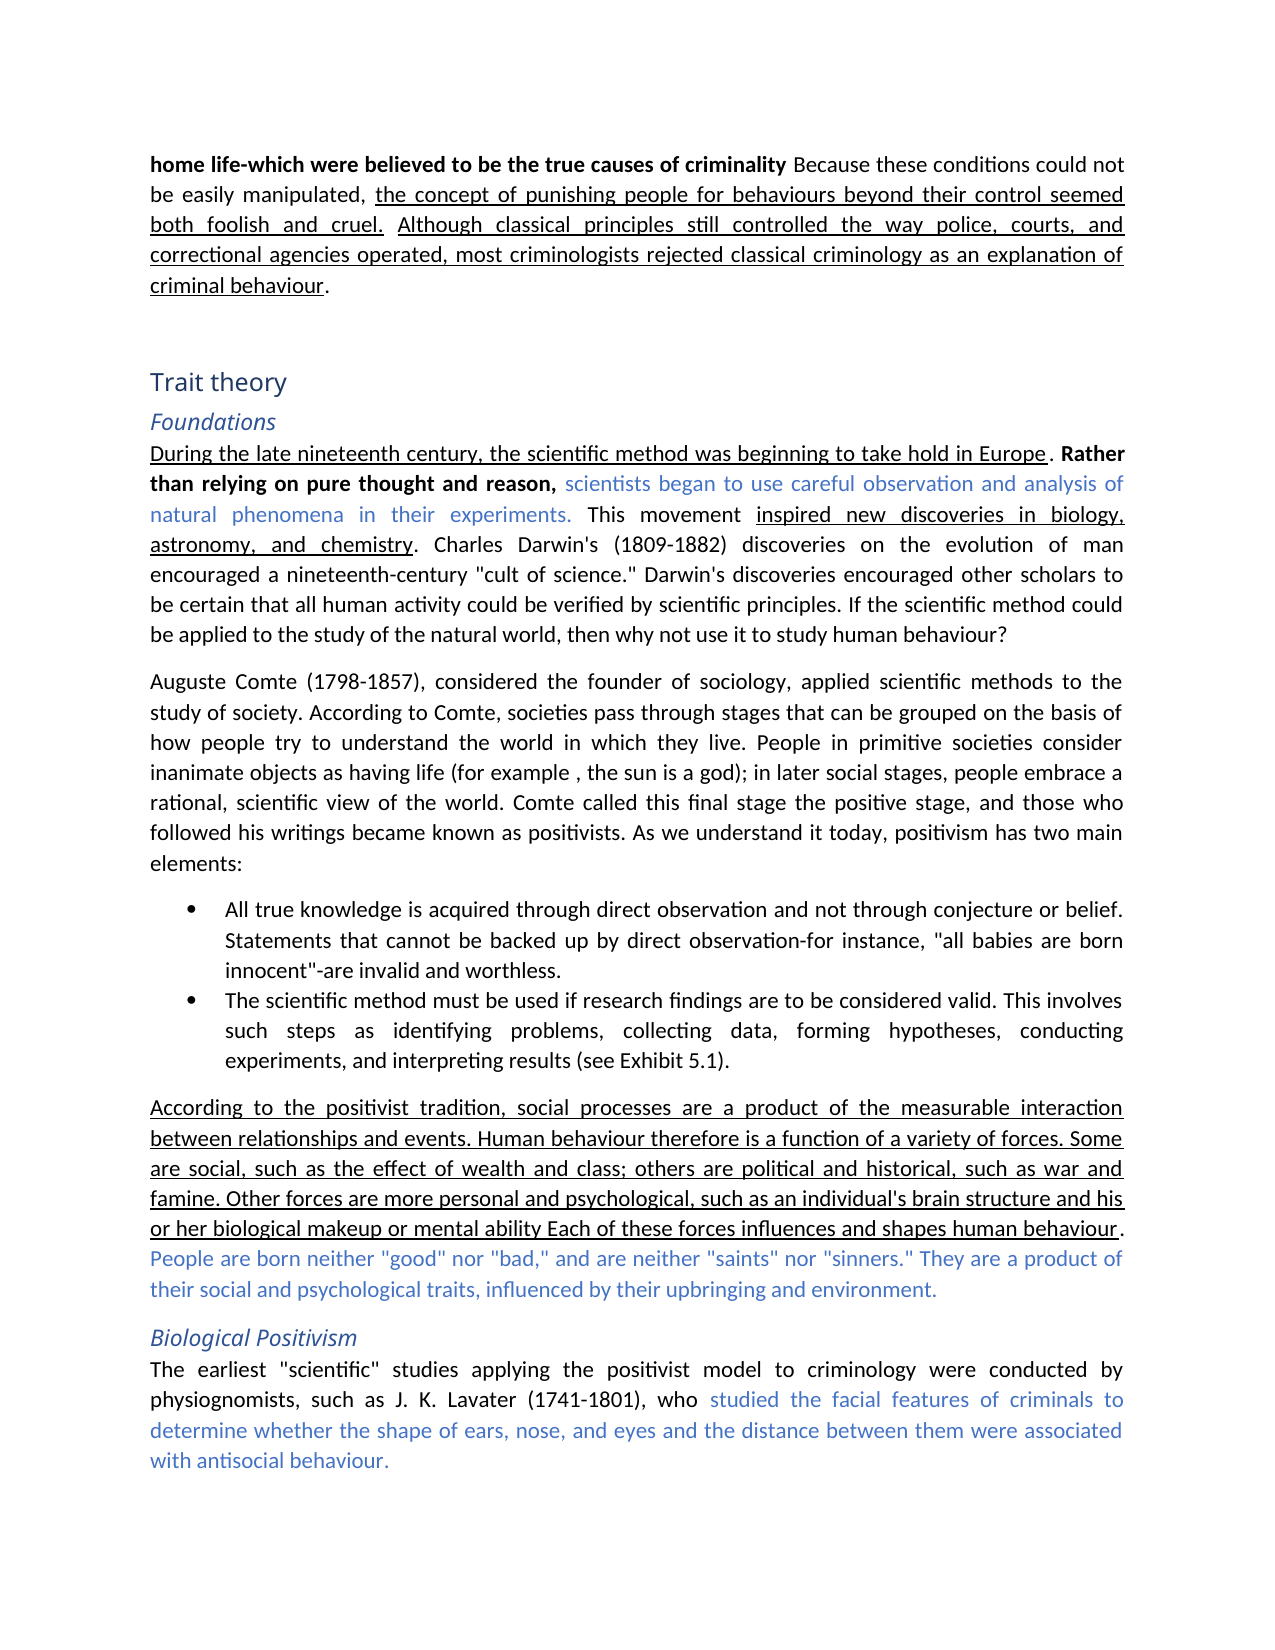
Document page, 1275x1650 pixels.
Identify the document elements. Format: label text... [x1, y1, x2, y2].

subtitle Foundations [150, 406, 1125, 437]
text Auguste Comte (1798-1857), considered the founder of sociology, applied scientific methods to the study of society. According to Comte, societies pass through stages that can be grouped on the basis of how people try to understand the world in which they live. People in primitive societies consider inanimate objects as having life (for example , the sun is a god); in later social stages, people embrace a rational, scientific view of the world. Comte called this final stage the positive stage, and those who followed his writings became known as positivists. As we understand it today, positivism has two main elements: [150, 667, 1125, 877]
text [150, 150, 1125, 299]
subtitle Biological Positivism [150, 1322, 1125, 1353]
text According to the positivist tradition, social processes are a product of the measurable interaction between relationships and events. Human behaviour therefore is a function of a variety of forces. Some are social, such as the effect of wealth and class; others are political and historical, such as war and famine. Other forces are more personal and psychological, such as an individual's brain structure and his or her biological makeup or mental ability Each of these forces influences and shapes human behaviour. People are born neither "good" nor "bad," and are neither "saints" nor "sinners." They are a product of their social and psychological traits, influenced by their upbringing and environment. [150, 1093, 1125, 1208]
text During the late nineteenth century, the scientific method was beginning to take hold in Europe. Rather than relying on pure thought and reason, scientists began to use careful observation and analysis of natural phenomena in their experiments. This movement inspired new discoveries in biology, astronomy, and chemistry. Charles Darwin's (1809-1882) discoveries on the evolution of man encouraged a nineteenth-century "cult of science." Darwin's discoveries encouraged other scholars to be certain that all human activity could be verified by scientific principles. If the scientific method could be applied to the study of the natural world, then why not use it to study human behaviour? [150, 439, 1125, 648]
text According to the positivist tradition, social processes are a product of the measurable interaction between relationships and events. Human behaviour therefore is a function of a variety of forces. Some are social, such as the effect of wealth and class; others are political and historical, such as war and famine. Other forces are more personal and psychological, such as an individual's brain structure and his or her biological makeup or mental ability Each of these forces influences and shapes human behaviour. People are born neither "good" nor "bad," and are neither "saints" nor "sinners." They are a product of their social and psychological traits, influenced by their upbringing and environment. [150, 1210, 1125, 1303]
subtitle Trait theory [150, 364, 1125, 399]
list All true knowledge is acquired through direct observation and not through conjecture or belief. Statements that cannot be backed up by direct observation-for instance, "all babies are born innocent"-are invalid and worthless. [187, 896, 1125, 984]
list The scientific method must be used if research findings are to be considered valid. This involves such steps as identifying problems, collecting data, forming hypotheses, conducting experiments, and interpreting results (see Exhibit 5.1). [187, 986, 1125, 1074]
text The earliest "scientific" studies applying the positivist model to criminology were conducted by physiognomists, such as J. K. Lavater (1741-1801), who studied the facial features of criminals to determine whether the shape of ears, nose, and eyes and the distance between them were associated with antisocial behaviour. [150, 1355, 1125, 1474]
